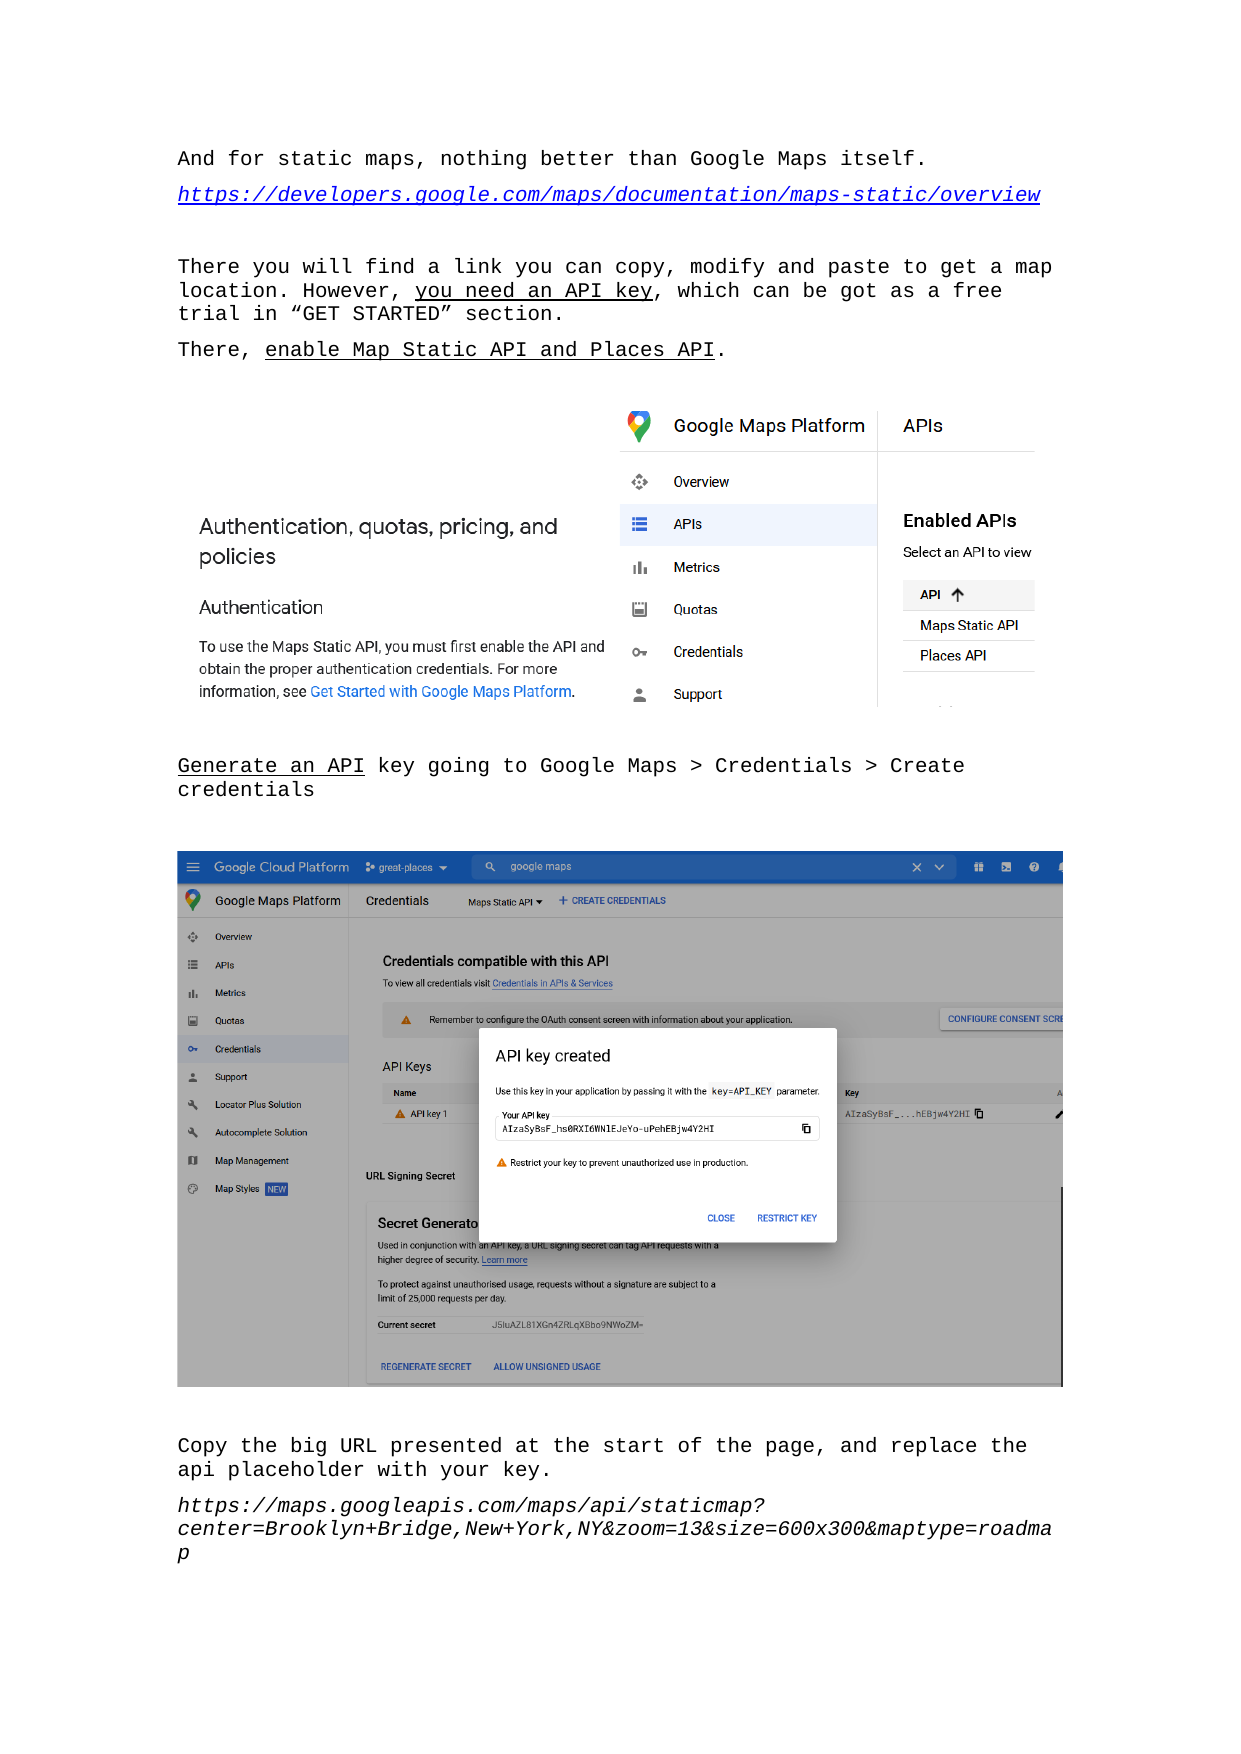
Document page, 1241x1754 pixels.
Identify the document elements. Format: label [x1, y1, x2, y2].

picture [619, 411, 1035, 707]
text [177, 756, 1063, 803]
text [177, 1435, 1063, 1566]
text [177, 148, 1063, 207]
picture [177, 851, 1063, 1387]
picture [177, 502, 615, 707]
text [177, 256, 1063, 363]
